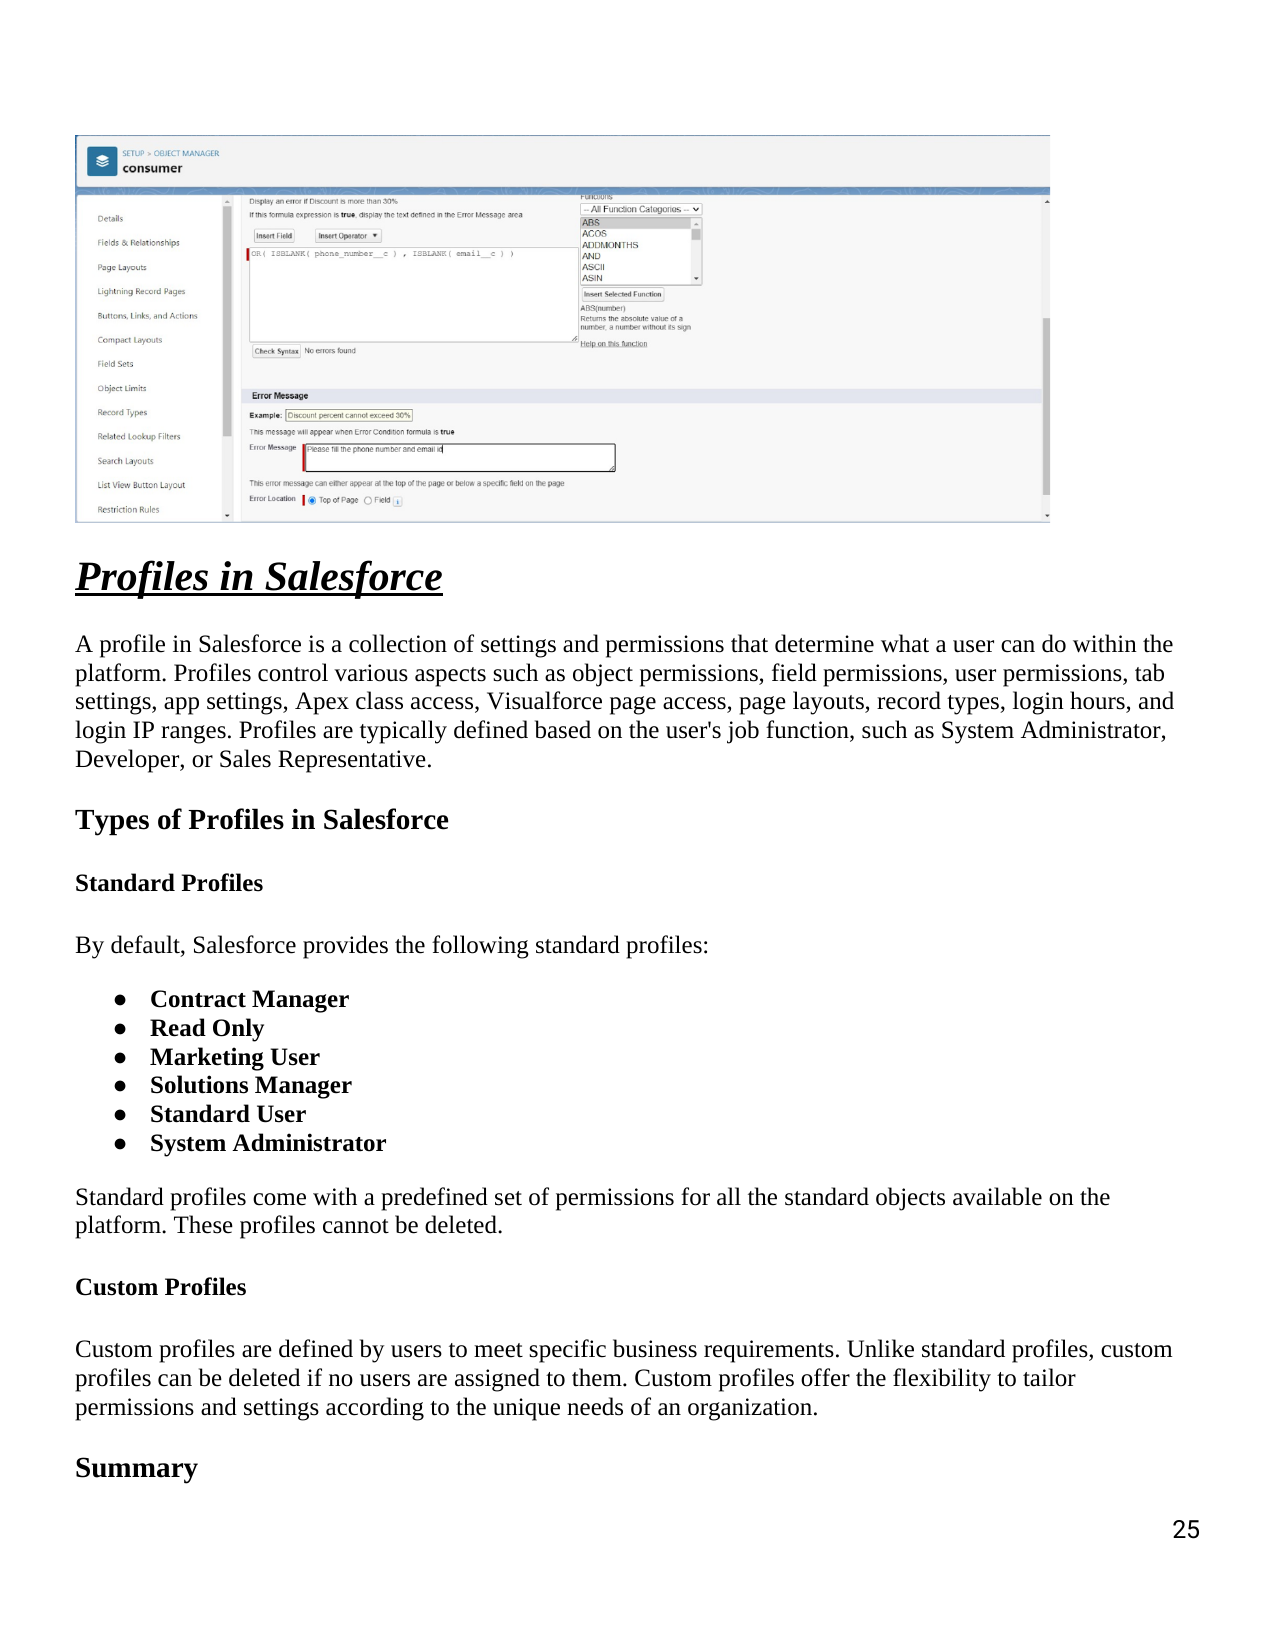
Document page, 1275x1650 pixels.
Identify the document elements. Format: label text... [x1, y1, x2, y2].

list Contract Manager [112, 984, 1200, 1013]
list Solutions Manager [112, 1071, 1200, 1099]
text Standard profiles come with a predefined set of permissions for all the standard objects available on the platform. These profiles cannot be deleted. [75, 1182, 1200, 1239]
subtitle Types of Profiles in Salesforce [75, 802, 1200, 835]
list System Administrator [112, 1128, 1200, 1157]
list Read Only [112, 1013, 1200, 1042]
list Standard User [112, 1099, 1200, 1128]
picture [75, 135, 1050, 523]
subtitle Profiles in Salesforce [75, 552, 1200, 600]
subtitle Custom Profiles [75, 1272, 1200, 1301]
text Custom profiles are defined by users to meet specific business requirements. Unlike standard profiles, custom profiles can be deleted if no users are assigned to them. Custom profiles offer the flexibility to tailor permissions and settings according to the unique needs of an organization. [75, 1334, 1200, 1421]
text A profile in Salesforce is a collection of settings and permissions that determine what a user can do within the platform. Profiles control various aspects such as object permissions, field permissions, user permissions, tab settings, app settings, Apex class access, Visualforce page access, page layouts, record types, login hours, and login IP ranges. Profiles are typically defined based on the user's job function, such as System Administrator, Developer, or Sales Representative. [75, 629, 1200, 773]
subtitle Summary [75, 1450, 1200, 1483]
list Marketing User [112, 1042, 1200, 1071]
subtitle Standard Profiles [75, 868, 1200, 897]
text By default, Salesforce provides the following standard profiles: [75, 931, 1200, 959]
